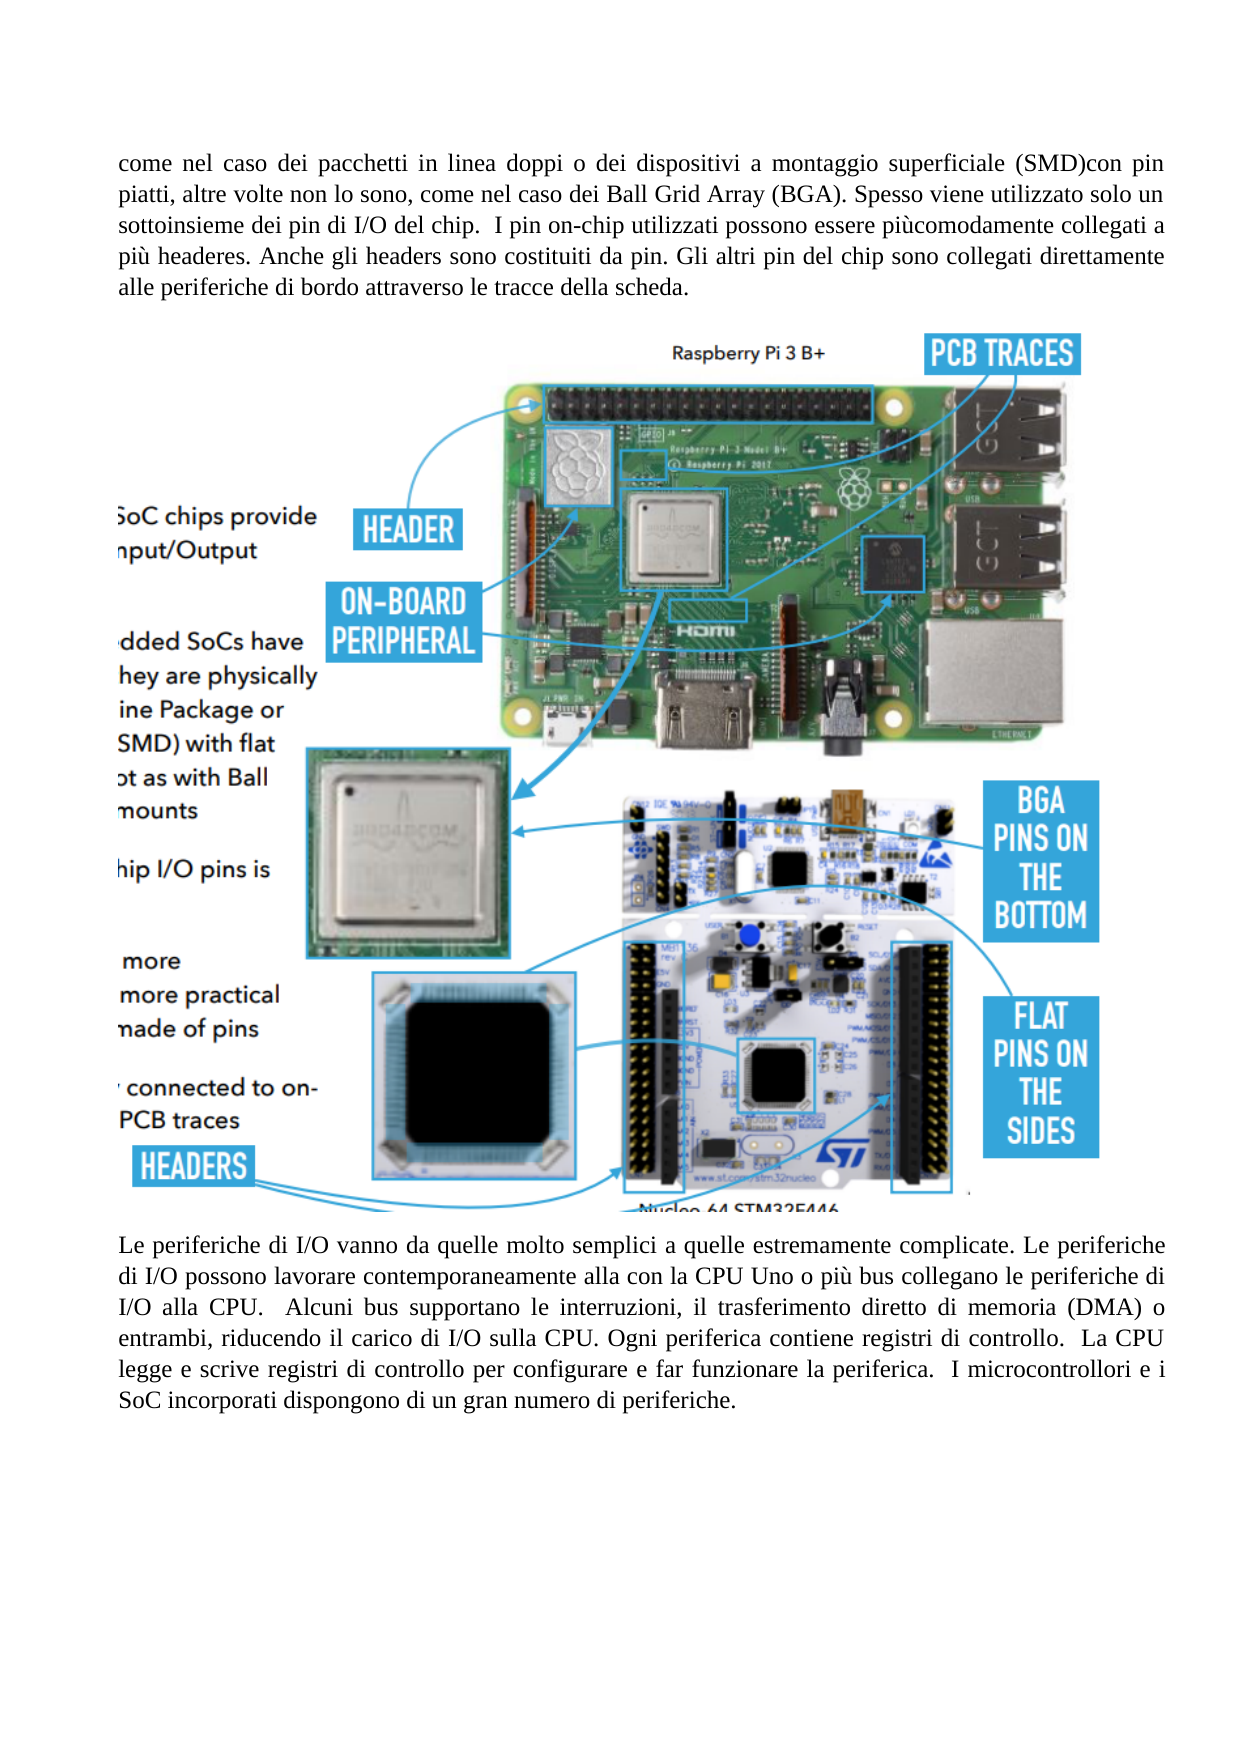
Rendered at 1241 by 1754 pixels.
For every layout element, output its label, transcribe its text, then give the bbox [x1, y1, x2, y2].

text Le periferiche di I/O vanno da quelle molto semplici a quelle estremamente complicate. Le periferiche di I/O possono lavorare contemporaneamente alla con la CPU Uno o più bus collegano le periferiche di I/O alla CPU. Alcuni bus supportano le interruzioni, il trasferimento diretto di memoria (DMA) o entrambi, riducendo il carico di I/O sulla CPU. Ogni periferica contiene registri di controllo. La CPU legge e scrive registri di controllo per configurare e far funzionare la periferica. I microcontrollori e i SoC incorporati dispongono di un gran numero di periferiche. [118, 1230, 1167, 1414]
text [118, 148, 1167, 301]
picture [118, 319, 1123, 1212]
